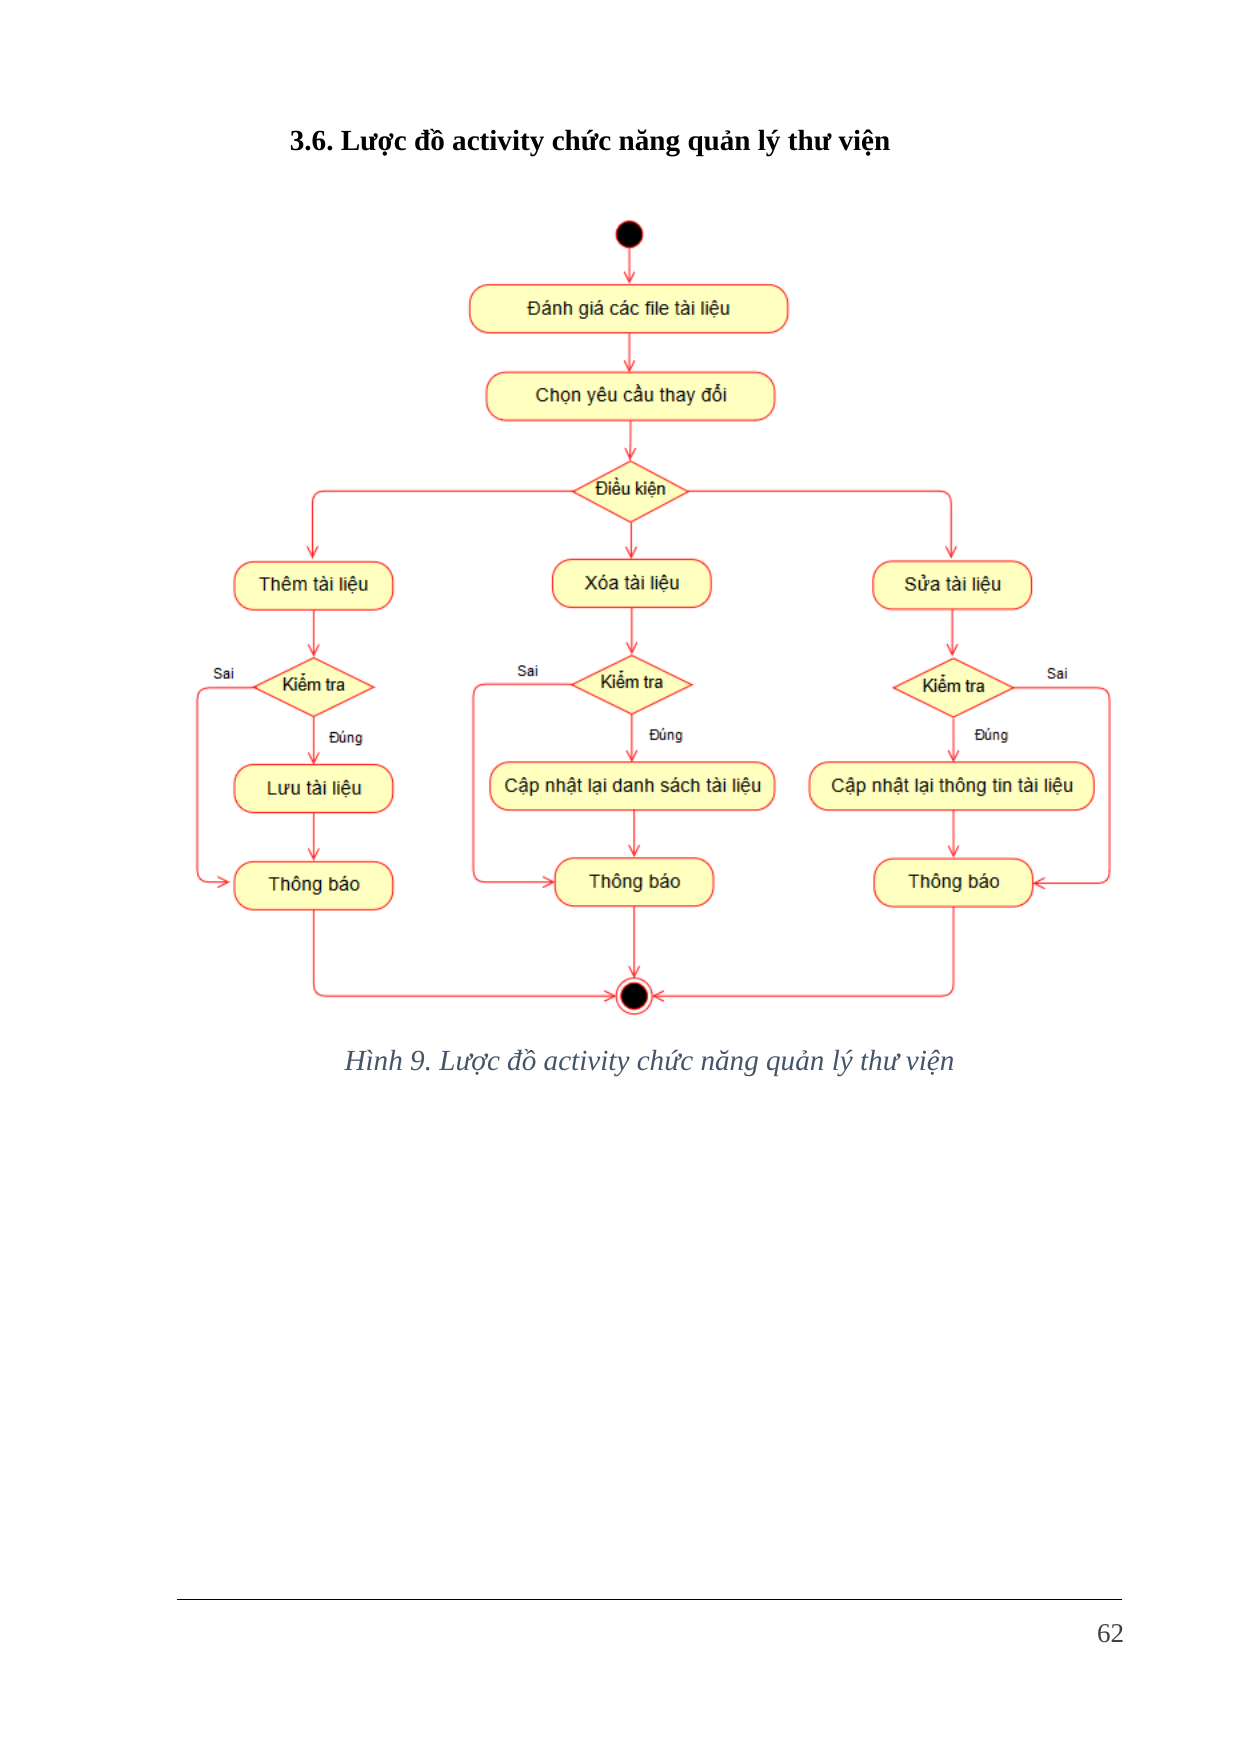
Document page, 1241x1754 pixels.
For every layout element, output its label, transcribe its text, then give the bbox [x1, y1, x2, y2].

text Hình 9. Lược đồ activity chức năng quản lý thư viện [177, 1043, 1122, 1077]
subtitle 3.6. Lược đồ activity chức năng quản lý thư viện [289, 123, 1122, 156]
picture [180, 211, 1119, 1024]
